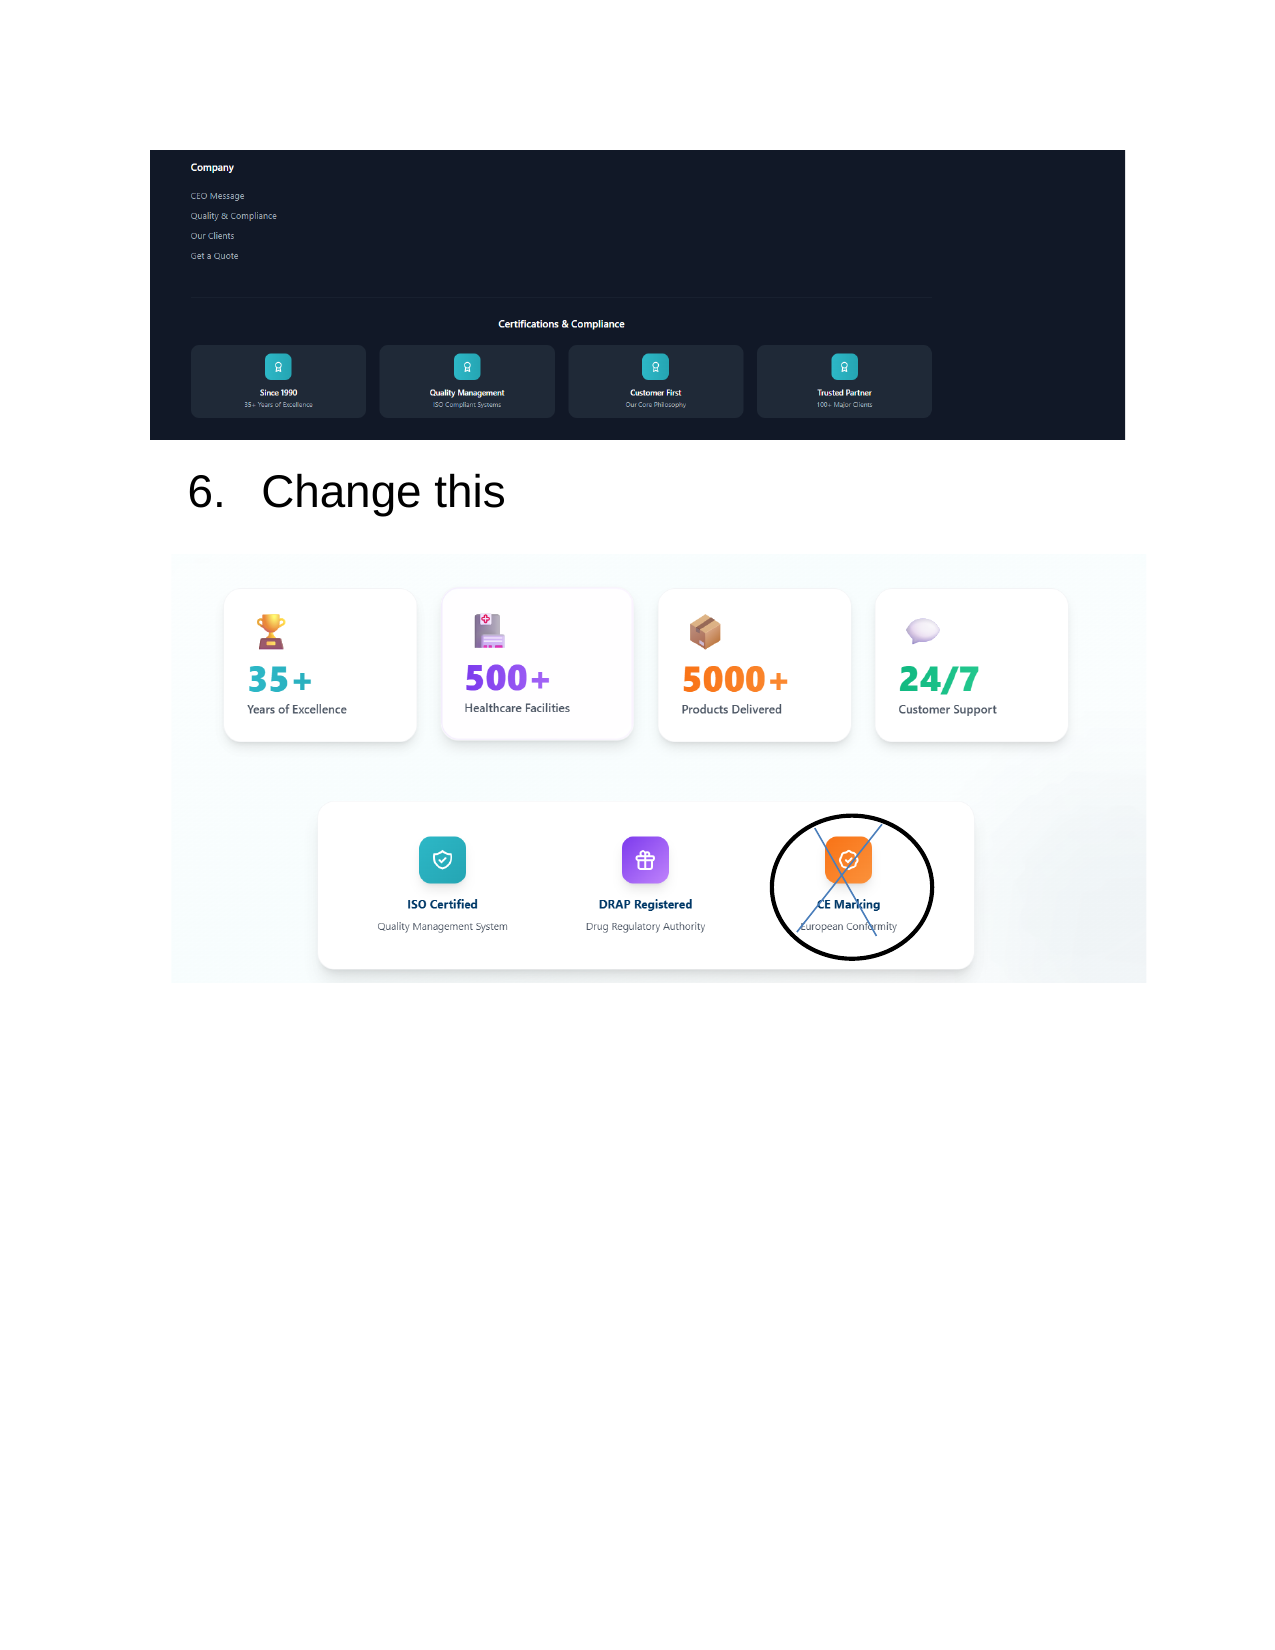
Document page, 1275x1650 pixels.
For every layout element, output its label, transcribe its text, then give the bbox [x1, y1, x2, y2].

list Change this [187, 465, 1125, 518]
picture [150, 150, 1125, 440]
picture [171, 554, 1147, 983]
